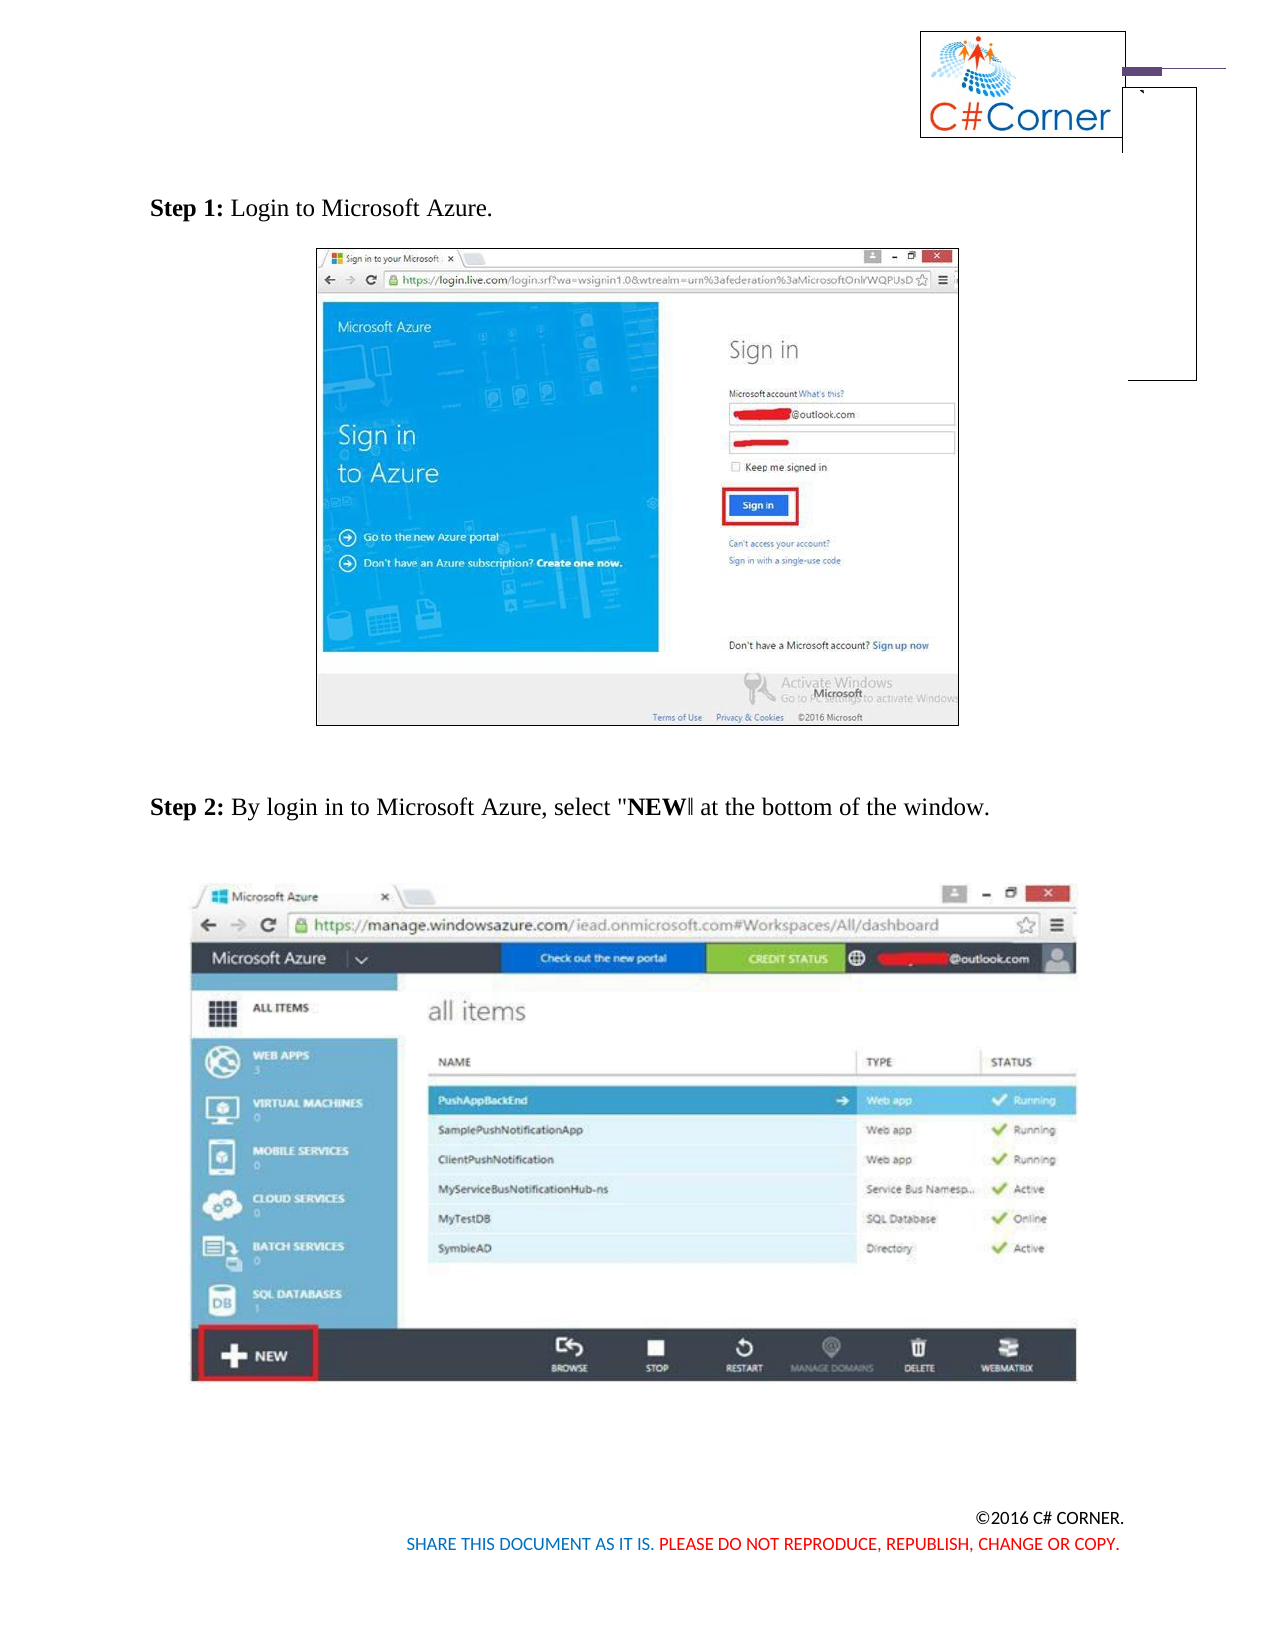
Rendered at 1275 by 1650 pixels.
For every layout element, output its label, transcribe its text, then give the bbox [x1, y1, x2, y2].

picture [1123, 88, 1196, 380]
text Step 2: By login in to Microsoft Azure, select "NEW‖ at the bottom of the window. [150, 792, 1275, 820]
picture [188, 883, 1079, 1384]
picture [921, 32, 1125, 137]
picture [317, 249, 958, 725]
